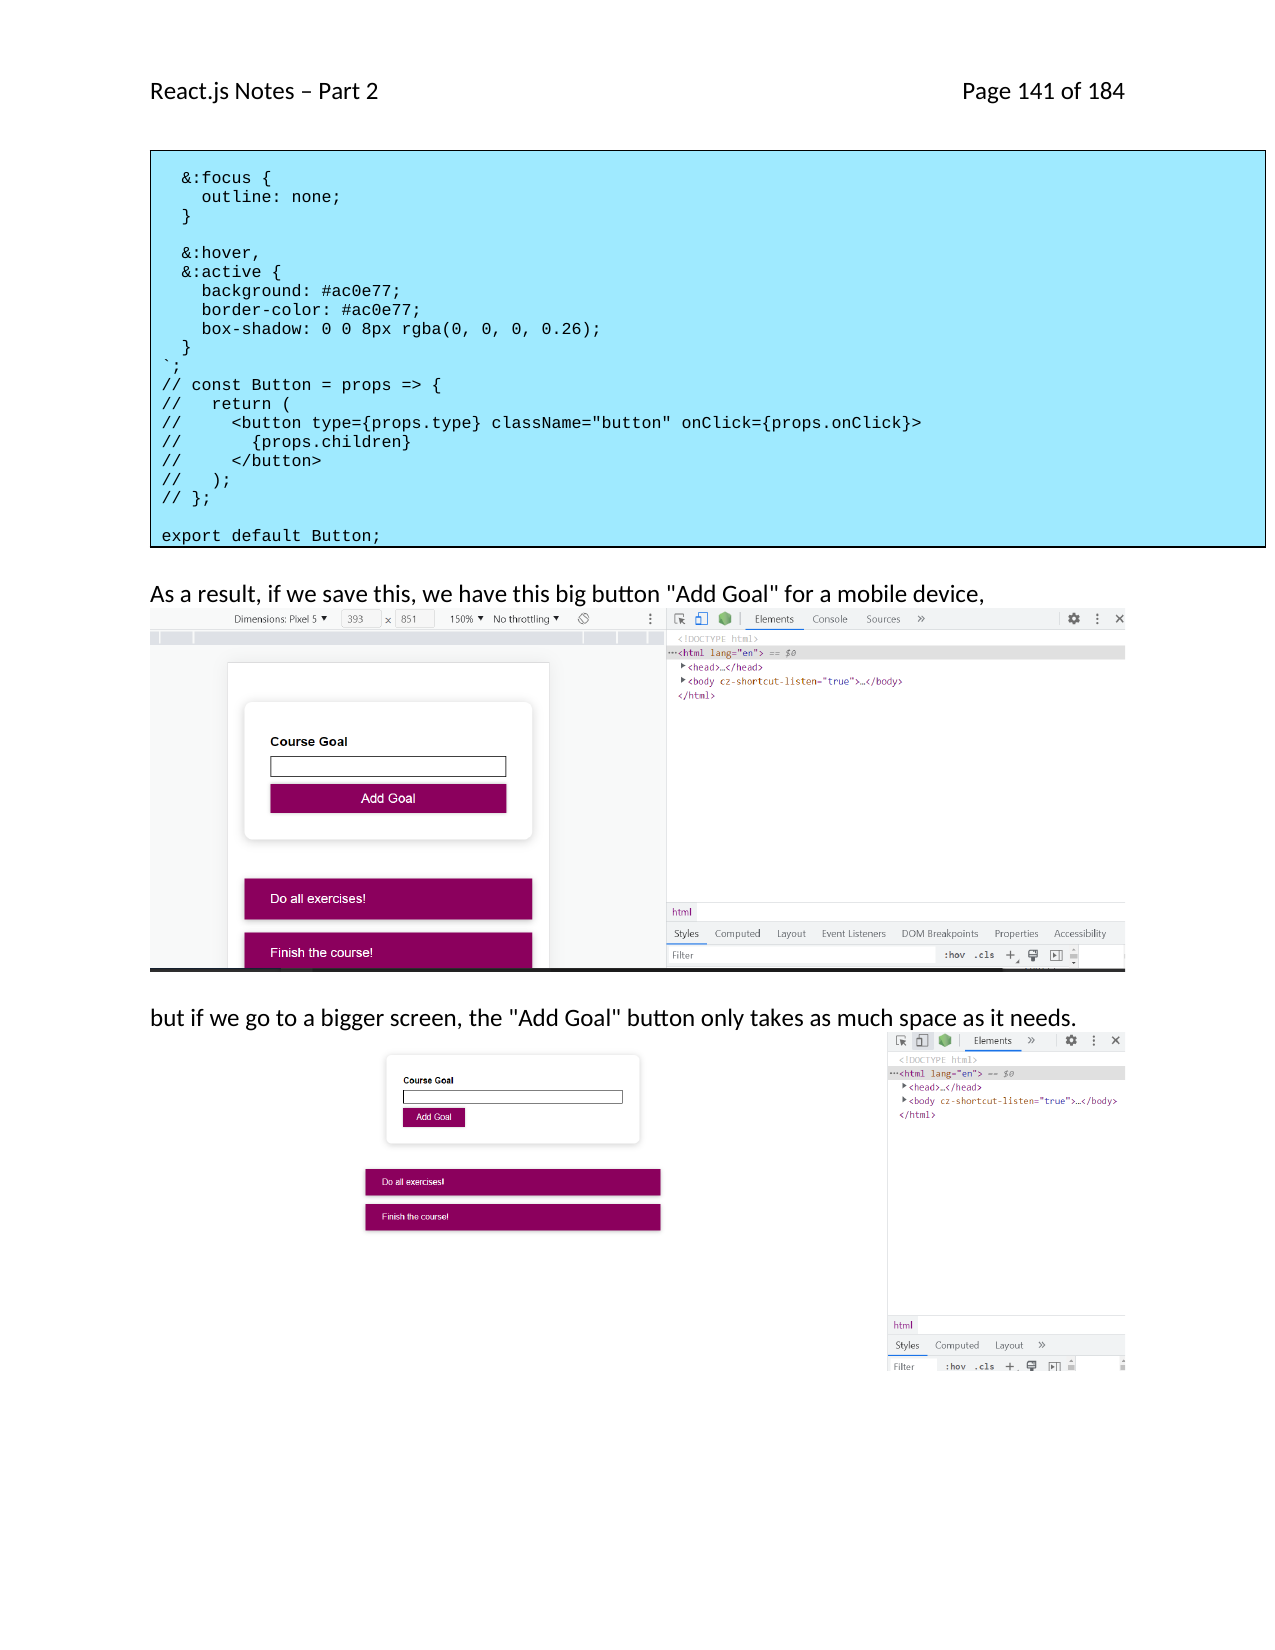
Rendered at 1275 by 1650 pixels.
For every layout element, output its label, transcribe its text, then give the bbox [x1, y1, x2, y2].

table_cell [151, 151, 1265, 546]
text As a result, if we save this, we have this big button "Add Goal" for a mobile device, [150, 578, 1125, 608]
picture [150, 1032, 1125, 1371]
picture [150, 608, 1125, 972]
text but if we go to a bigger screen, the "Add Goal" button only takes as much space as it needs. [150, 1002, 1125, 1032]
